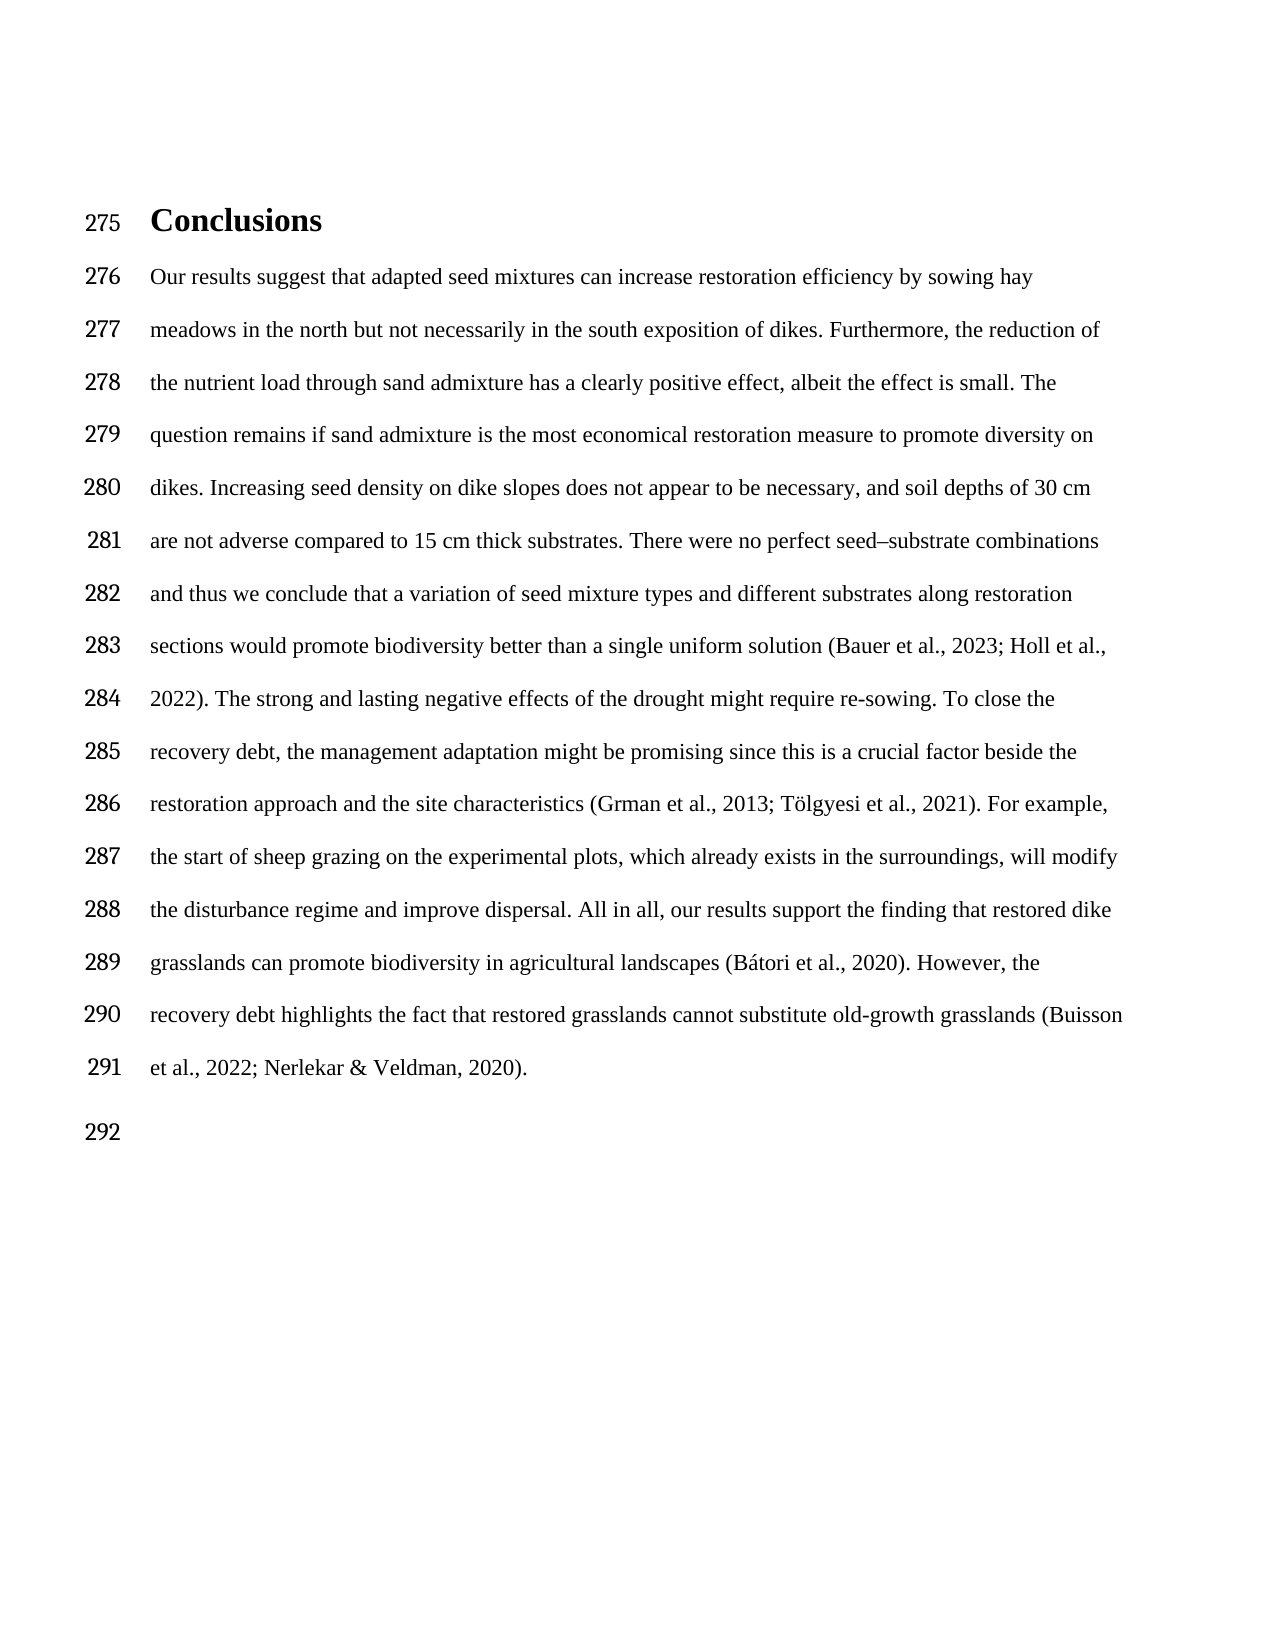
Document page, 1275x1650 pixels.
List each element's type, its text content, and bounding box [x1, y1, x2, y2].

subtitle Conclusions [150, 200, 1125, 238]
text Our results suggest that adapted seed mixtures can increase restoration efficiency by sowing hay meadows in the north but not necessarily in the south exposition of dikes. Furthermore, the reduction of the nutrient load through sand admixture has a clearly positive effect, albeit the effect is small. The question remains if sand admixture is the most economical restoration measure to promote diversity on dikes. Increasing seed density on dike slopes does not appear to be necessary, and soil depths of 30 cm are not adverse compared to 15 cm thick substrates. There were no perfect seed–substrate combinations and thus we conclude that a variation of seed mixture types and different substrates along restoration sections would promote biodiversity better than a single uniform solution (Bauer et al., 2023; Holl et al., 2022). The strong and lasting negative effects of the drought might require re-sowing. To close the recovery debt, the management adaptation might be promising since this is a crucial factor beside the restoration approach and the site characteristics (Grman et al., 2013; Tölgyesi et al., 2021). For example, the start of sheep grazing on the experimental plots, which already exists in the surroundings, will modify the disturbance regime and improve dispersal. All in all, our results support the finding that restored dike grasslands can promote biodiversity in agricultural landscapes (Bátori et al., 2020). However, the recovery debt highlights the fact that restored grasslands cannot substitute old-growth grasslands (Buisson et al., 2022; Nerlekar & Veldman, 2020). [150, 263, 1125, 1080]
